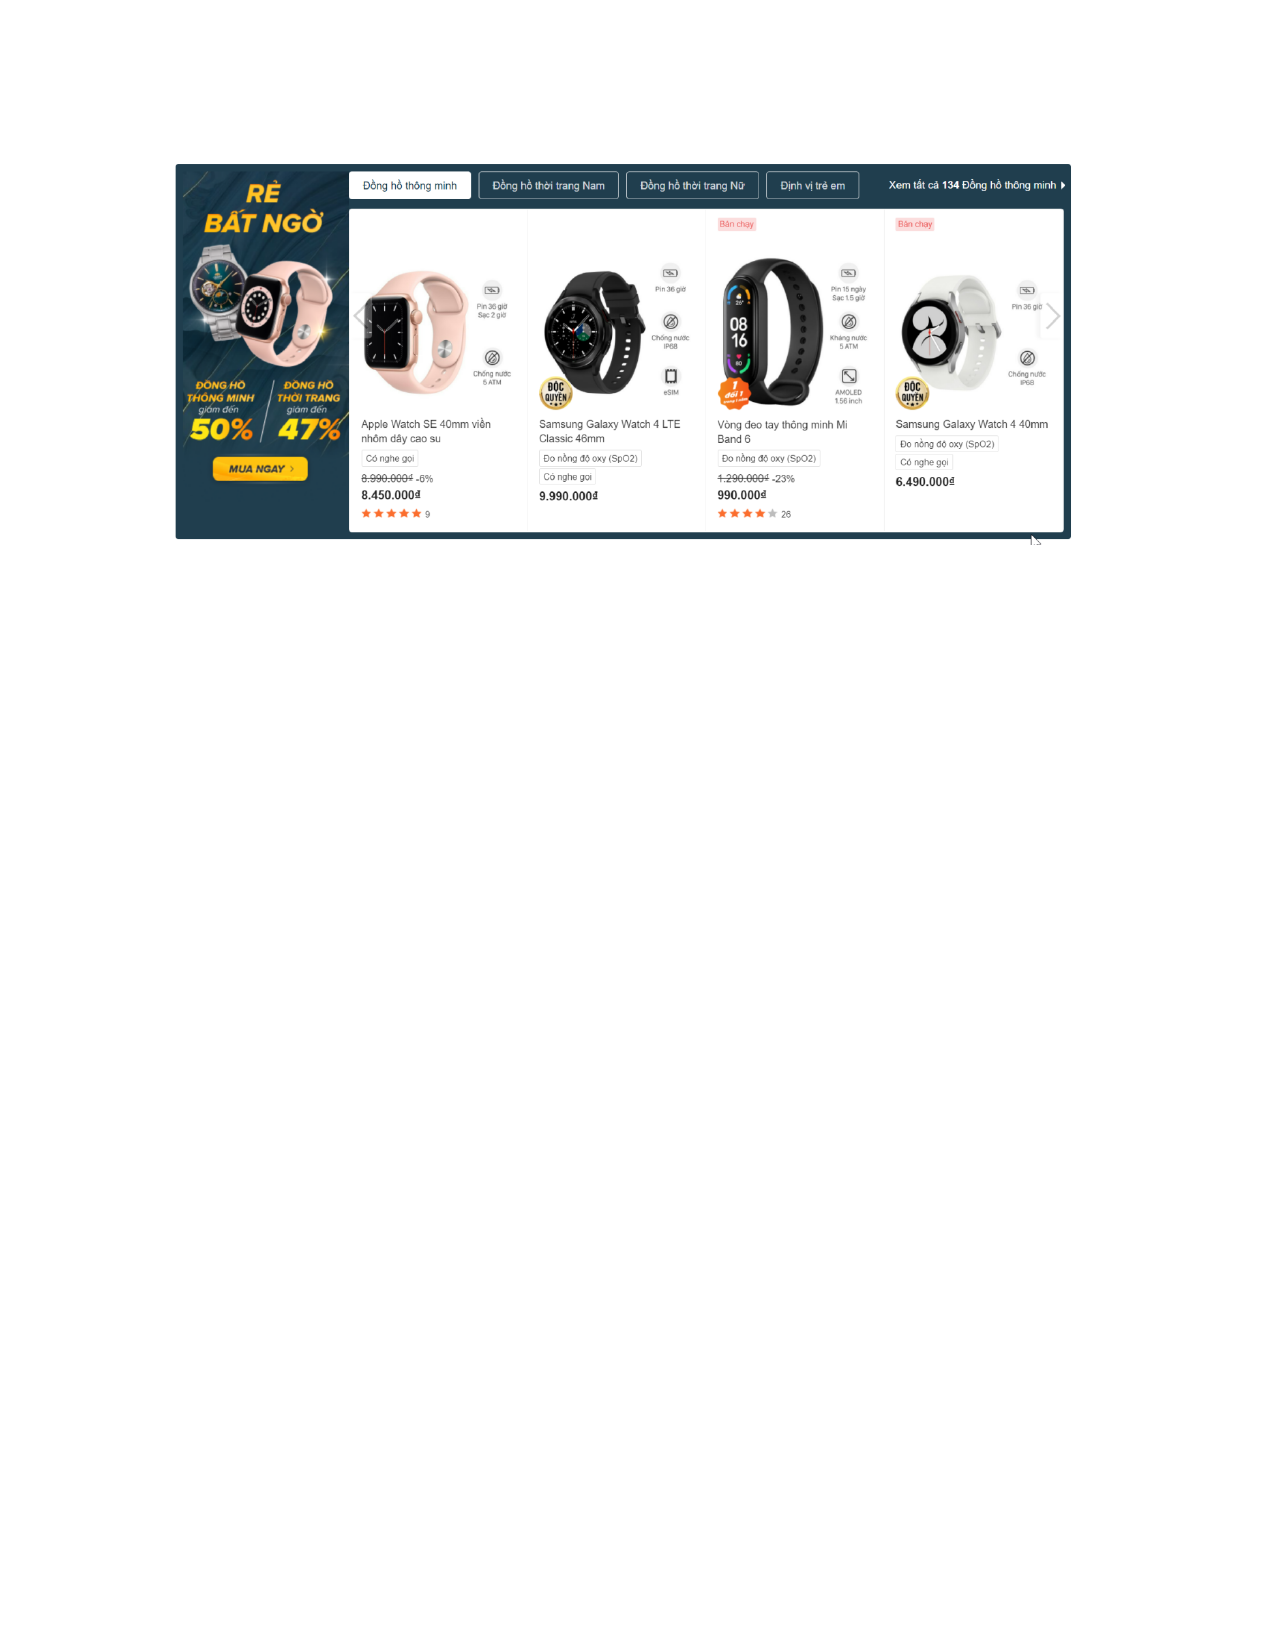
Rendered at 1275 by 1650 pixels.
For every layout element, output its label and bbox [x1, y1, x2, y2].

picture [150, 150, 1091, 545]
